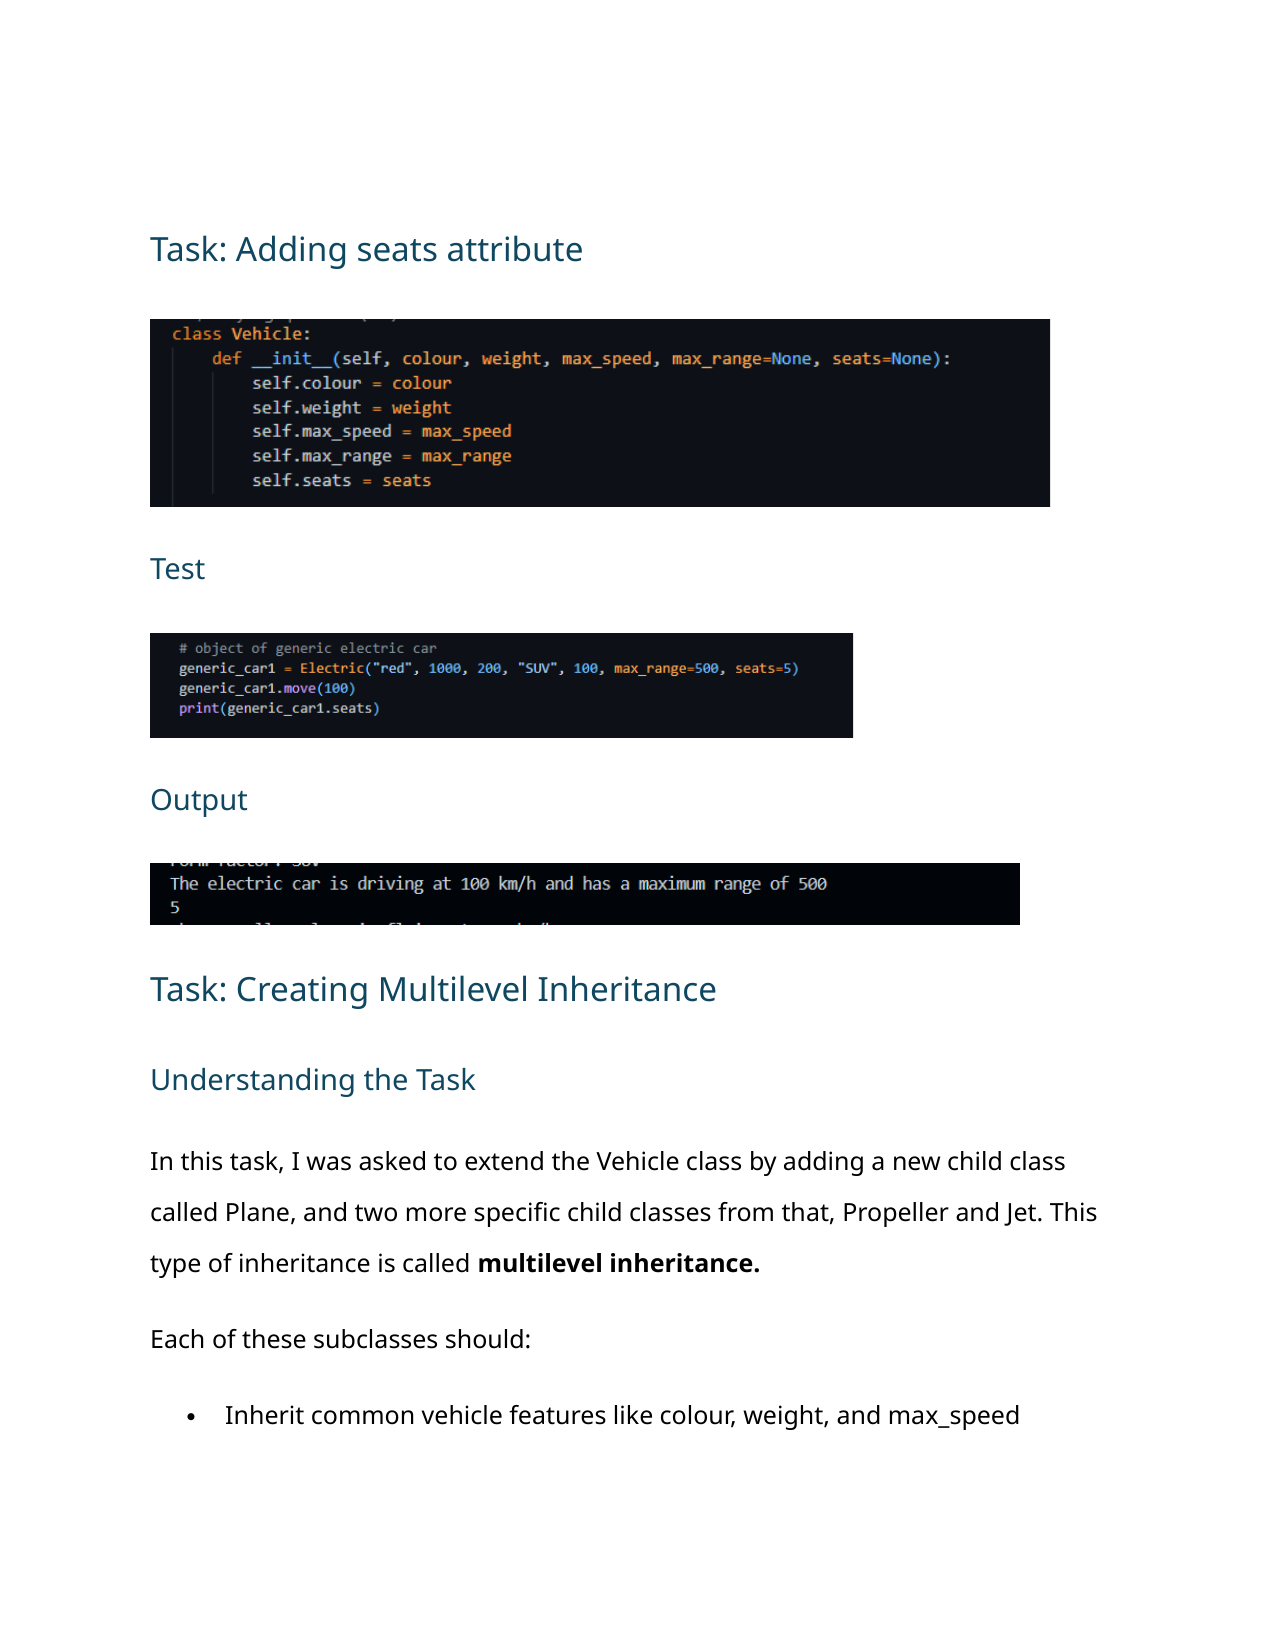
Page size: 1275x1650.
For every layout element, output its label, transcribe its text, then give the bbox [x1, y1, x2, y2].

picture [150, 319, 1050, 507]
subtitle Output [150, 779, 1125, 819]
subtitle Test [150, 549, 1125, 588]
text Each of these subclasses should: [150, 1322, 1125, 1356]
subtitle Task: Creating Multilevel Inheritance [150, 966, 1125, 1012]
subtitle Understanding the Task [150, 1059, 1125, 1099]
text In this task, I was asked to extend the Vehicle class by adding a new child class called Plane, and two more specific child classes from that, Propeller and Jet. This type of inheritance is called multilevel inheritance. [150, 1144, 1125, 1280]
picture [150, 633, 854, 738]
list Inherit common vehicle features like colour, weight, and max_speed [187, 1398, 1125, 1432]
subtitle Task: Adding seats attribute [150, 226, 1125, 271]
picture [150, 863, 1020, 925]
